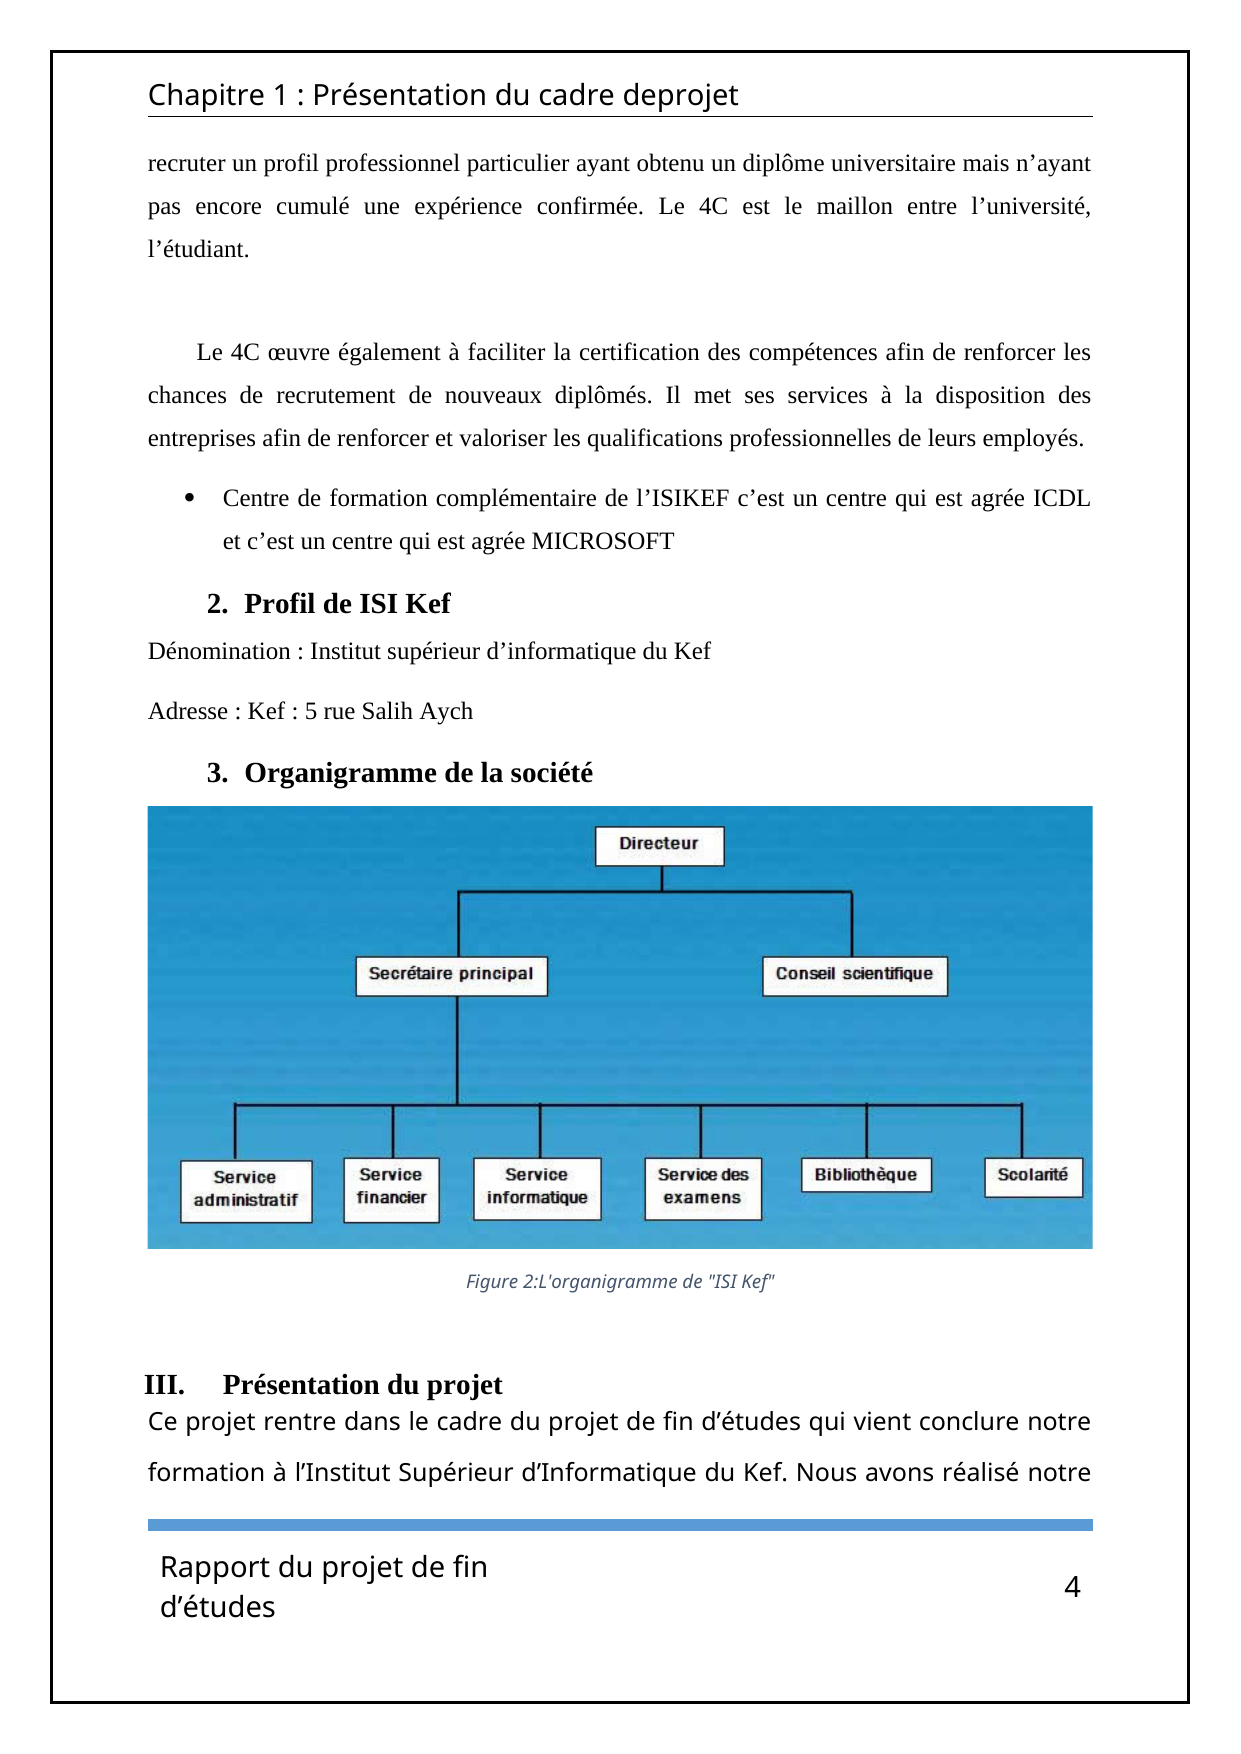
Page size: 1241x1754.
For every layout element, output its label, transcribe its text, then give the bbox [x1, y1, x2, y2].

text Adresse : Kef : 5 rue Salih Aych [148, 696, 1093, 724]
subtitle Présentation du projet [185, 1367, 1093, 1401]
list Centre de formation complémentaire de l’ISIKEF c’est un centre qui est agrée ICDL et c’est un centre qui est agrée MICROSOFT [185, 483, 1093, 555]
text Dénomination : Institut supérieur d’informatique du Kef [148, 636, 1093, 665]
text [148, 1403, 1093, 1488]
picture [147, 806, 1093, 1249]
text Le 4C œuvre également à faciliter la certification des compétences afin de renforcer les chances de recrutement de nouveaux diplômés. Il met ses services à la disposition des entreprises afin de renforcer et valoriser les qualifications professionnelles de leurs employés. [148, 337, 1093, 452]
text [148, 148, 1093, 306]
subtitle Profil de ISI Kef [207, 586, 1093, 619]
subtitle Organigramme de la société [207, 756, 1093, 789]
